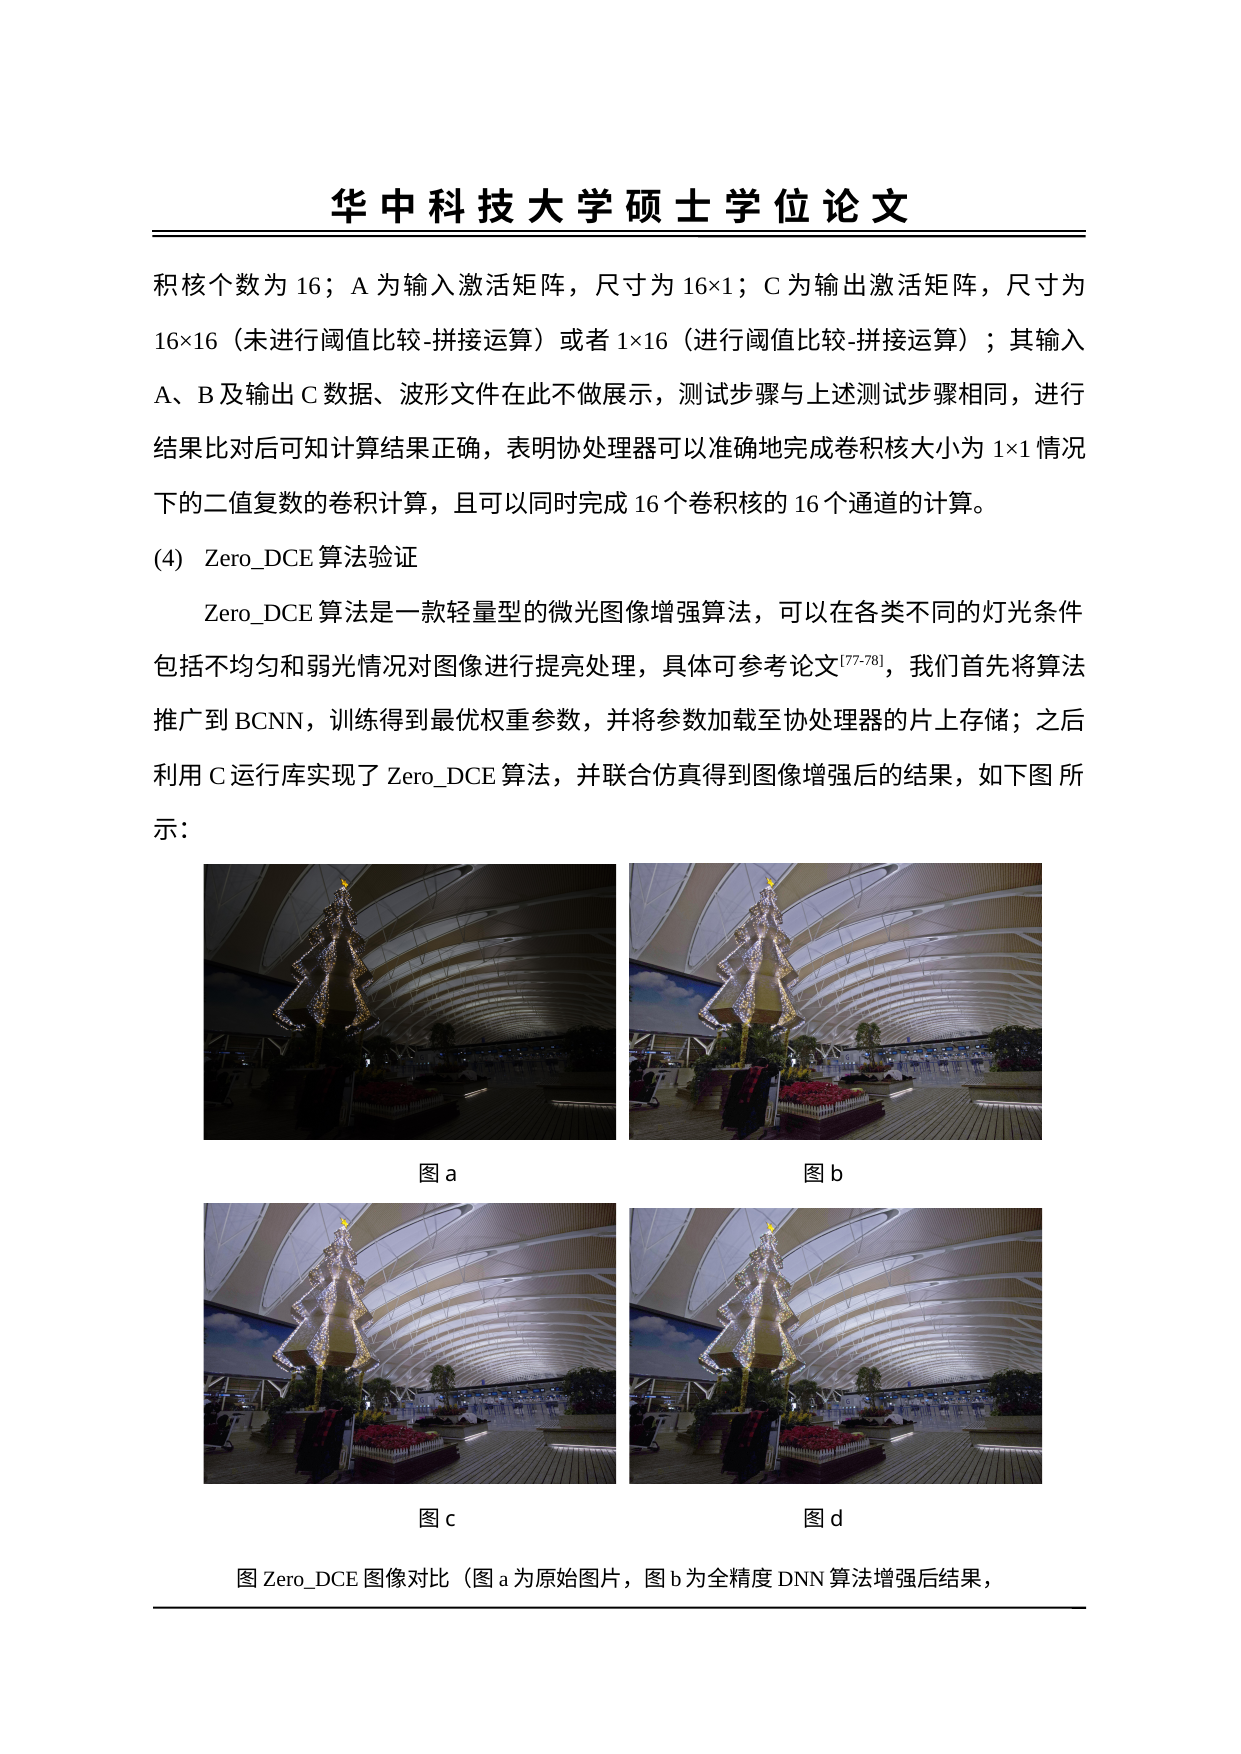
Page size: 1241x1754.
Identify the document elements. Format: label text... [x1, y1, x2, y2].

text 图a 图b [303, 1156, 1087, 1188]
text Zero_DCE算法是一款轻量型的微光图像增强算法，可以在各类不同的灯光条件包括不均匀和弱光情况对图像进行提亮处理，具体可参考论文[77-78]，我们首先将算法推广到BCNN，训练得到最优权重参数，并将参数加载至协处理器的片上存储；之后利用C运行库实现了Zero_DCE算法，并联合仿真得到图像增强后的结果，如下图 所示： [153, 592, 1087, 846]
text 图 Zero_DCE图像对比（图a为原始图片，图b为全精度DNN算法增强后结果， [153, 1561, 1087, 1592]
picture [629, 1208, 1043, 1484]
picture [629, 863, 1042, 1140]
picture [203, 1203, 617, 1484]
text 图c 图d [303, 1501, 1087, 1532]
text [153, 266, 1087, 519]
picture [203, 864, 617, 1140]
list Zero_DCE算法验证 [153, 538, 1087, 574]
